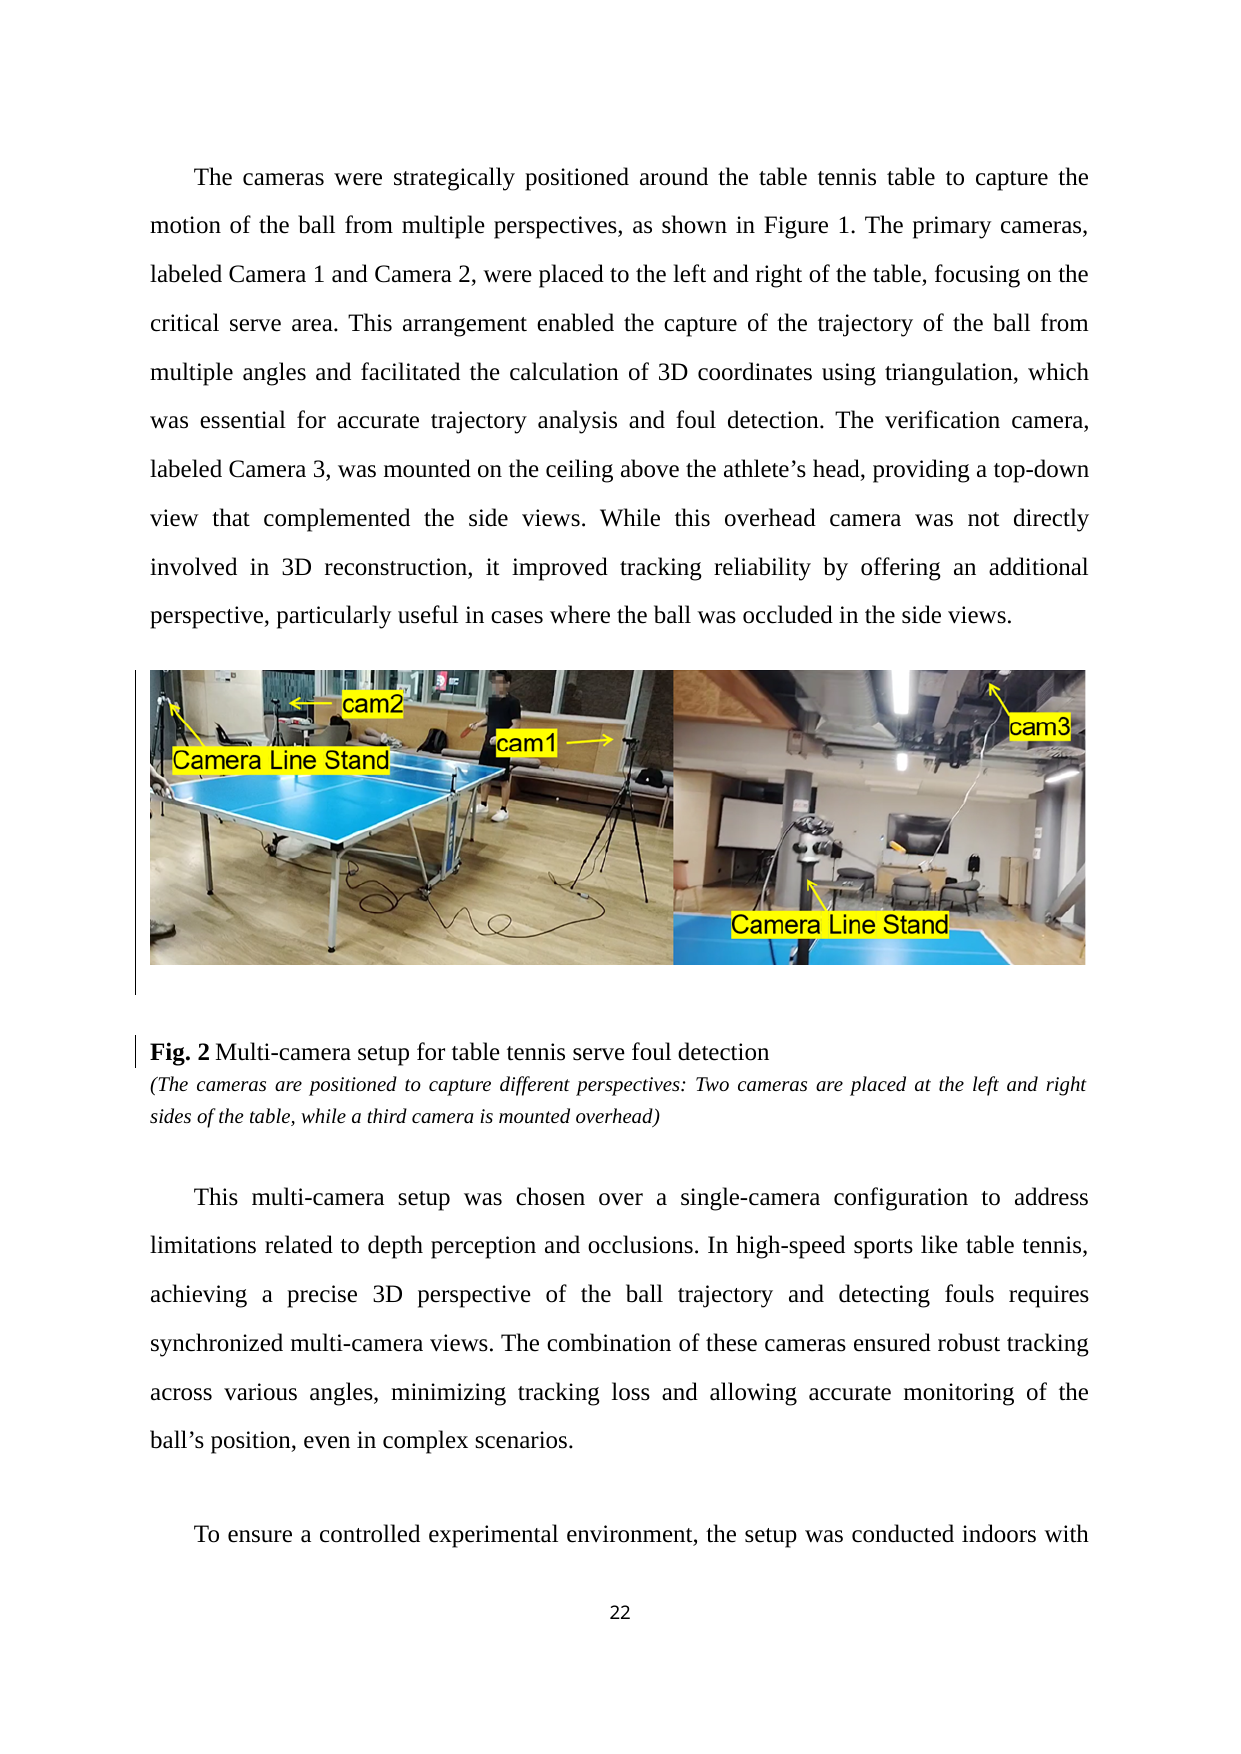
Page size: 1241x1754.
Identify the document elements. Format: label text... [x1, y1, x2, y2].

picture [150, 670, 1086, 965]
text The cameras were strategically positioned around the table tennis table to capture the motion of the ball from multiple perspectives, as shown in Figure 1. The primary cameras, labeled Camera 1 and Camera 2, were placed to the left and right of the table, focusing on the critical serve area. This arrangement enabled the capture of the trajectory of the ball from multiple angles and facilitated the calculation of 3D coordinates using triangulation, which was essential for accurate trajectory analysis and foul detection. The verification camera, labeled Camera 3, was mounted on the ceiling above the athlete’s head, providing a top-down view that complemented the side views. While this overhead camera was not directly involved in 3D reconstruction, it improved tracking reliability by offering an additional perspective, particularly useful in cases where the ball was occluded in the side views. [150, 160, 1090, 631]
text Fig. 2 Multi-camera setup for table tennis serve foul detection [150, 1035, 1090, 1068]
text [150, 1517, 1090, 1550]
text This multi-camera setup was chosen over a single-camera configuration to address limitations related to depth perception and occlusions. In high-speed sports like table tennis, achieving a precise 3D perspective of the ball trajectory and detecting fouls requires synchronized multi-camera views. The combination of these cameras ensured robust tracking across various angles, minimizing tracking loss and allowing accurate monitoring of the ball’s position, even in complex scenarios. [150, 1180, 1090, 1456]
text (The cameras are positioned to capture different perspectives: Two cameras are placed at the left and right sides of the table, while a third camera is mounted overhead) [150, 1068, 1090, 1133]
